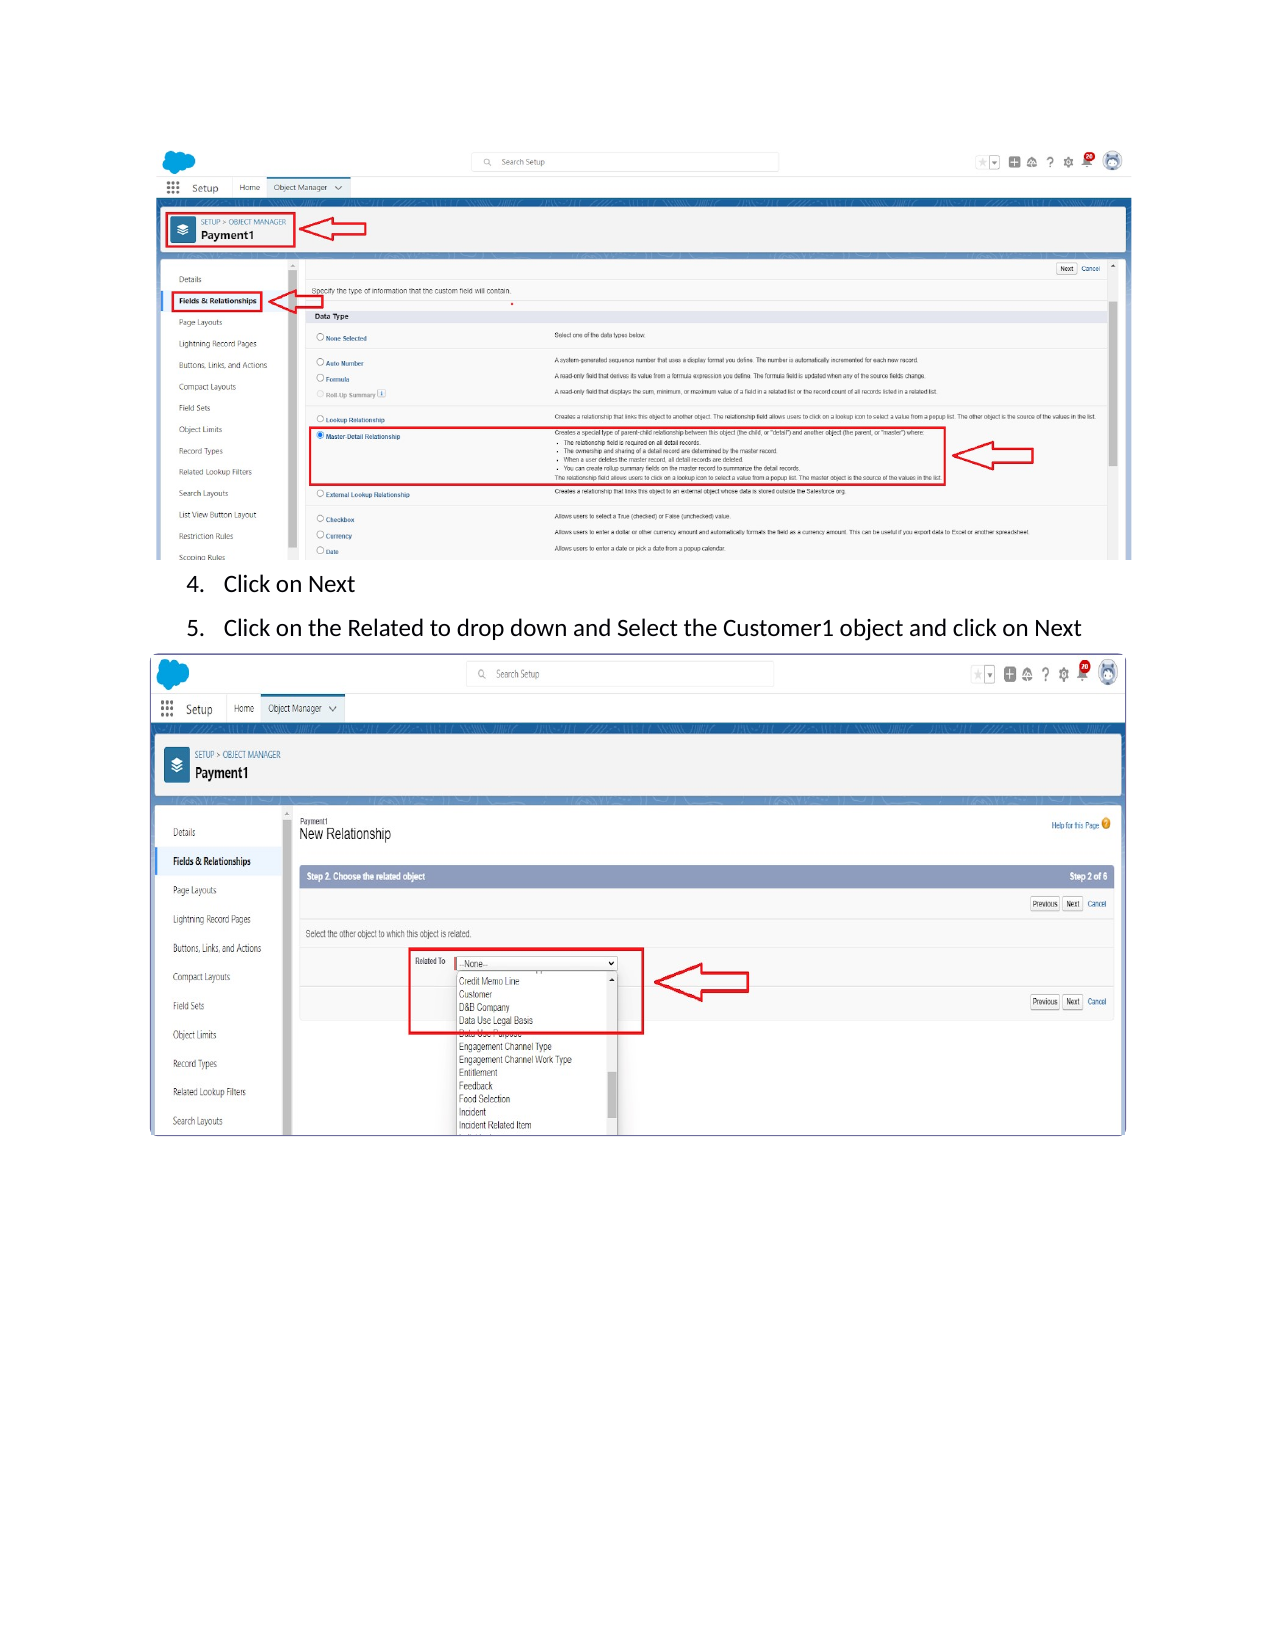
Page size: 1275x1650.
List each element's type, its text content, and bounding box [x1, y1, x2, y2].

picture [151, 655, 1125, 1135]
list Click on the Related to drop down and Select the Customer1 object and click on Next [186, 612, 1126, 643]
list Click on Next [186, 568, 1126, 598]
picture [156, 150, 1132, 560]
